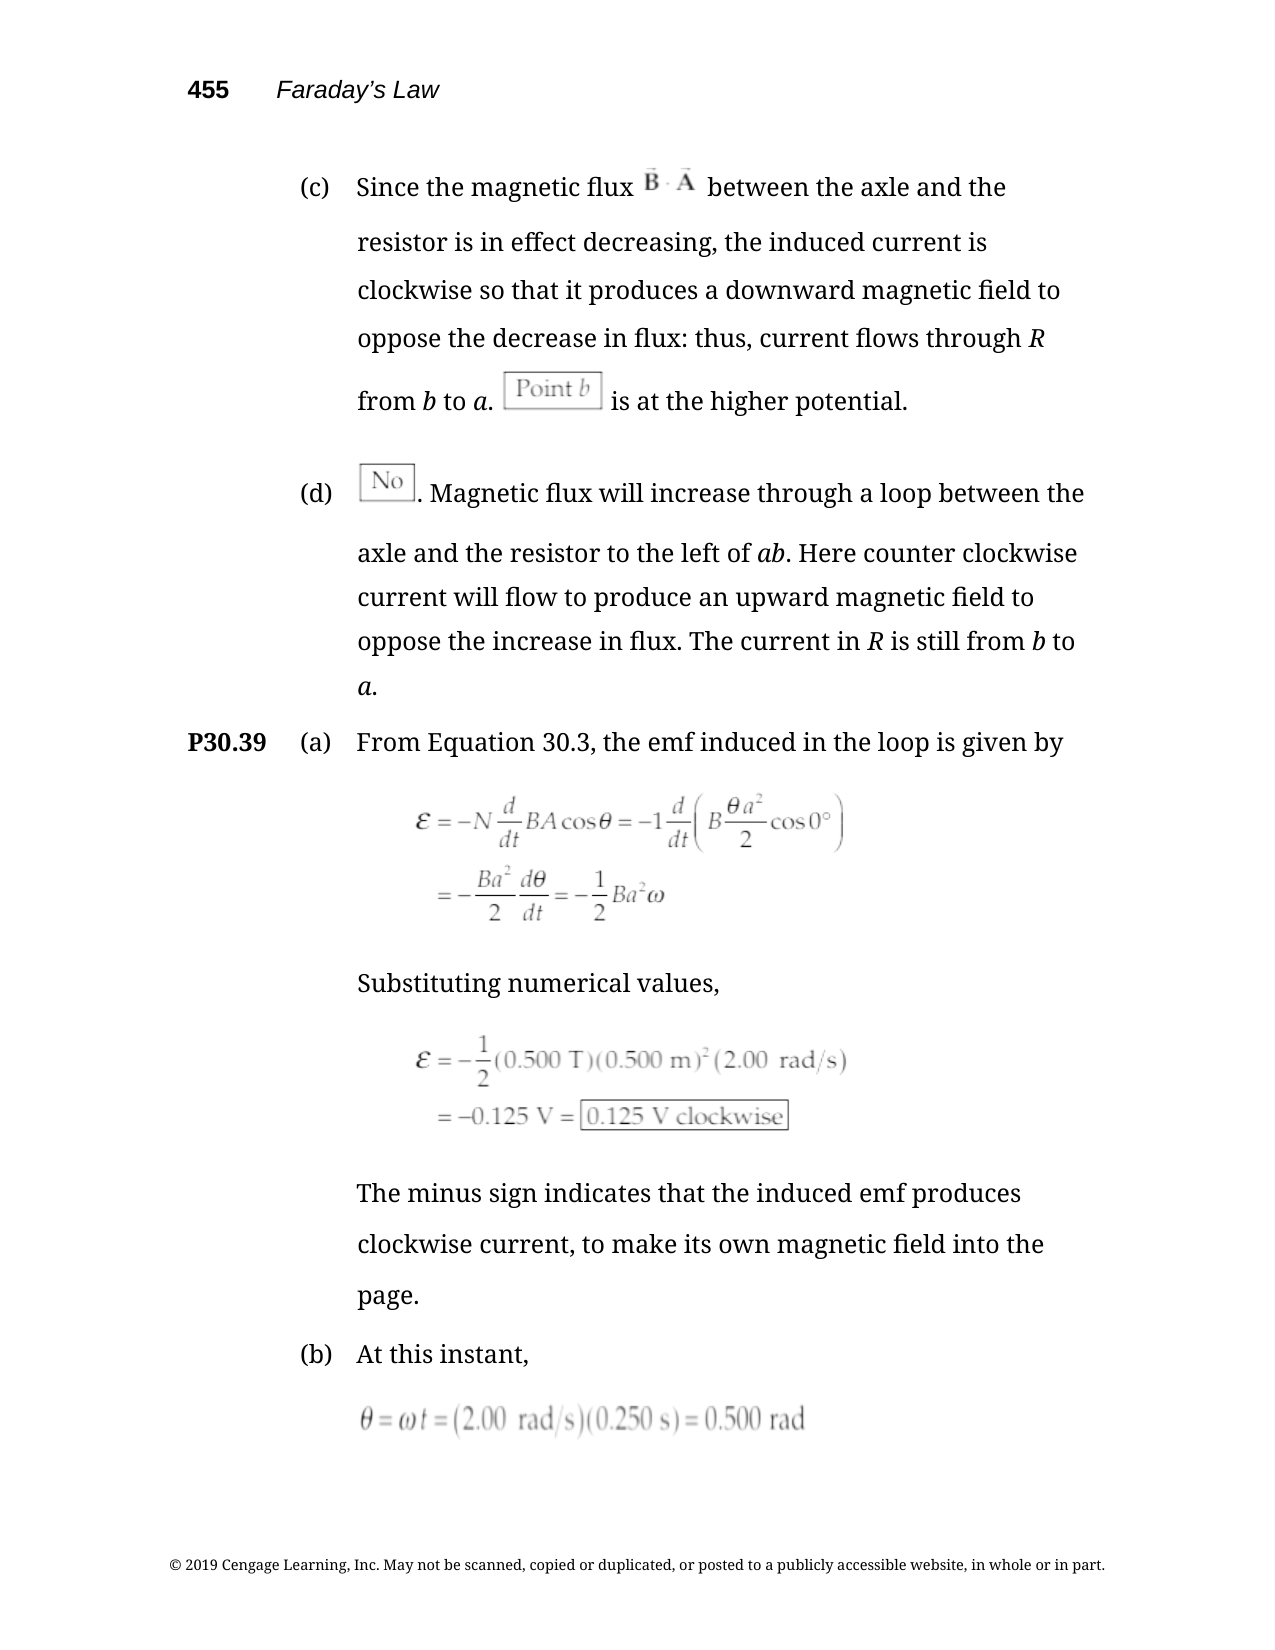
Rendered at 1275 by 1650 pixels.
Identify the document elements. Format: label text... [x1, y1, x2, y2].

text (c) Since the magnetic flux between the axle and the resistor is in effect decreasing, the induced current is clockwise so that it produces a downward magnetic field to oppose the decrease in flux: thus, current flows through R from b to a. is at the higher potential. [187, 162, 1087, 433]
text (d) . Magnetic flux will increase through a loop between the axle and the resistor to the left of ab. Here counter clockwise current will flow to produce an upward magnetic field to oppose the increase in flux. The current in R is still from b to a. [187, 459, 1087, 702]
text The minus sign indicates that the induced emf produces clockwise current, to make its own magnetic field into the page. [187, 1176, 1087, 1312]
text (b) At this instant, [187, 1337, 1087, 1371]
text P30.39 (a) From Equation 30.3, the emf induced in the loop is given by [187, 725, 1087, 759]
text Substituting numerical values, [187, 966, 1087, 1000]
